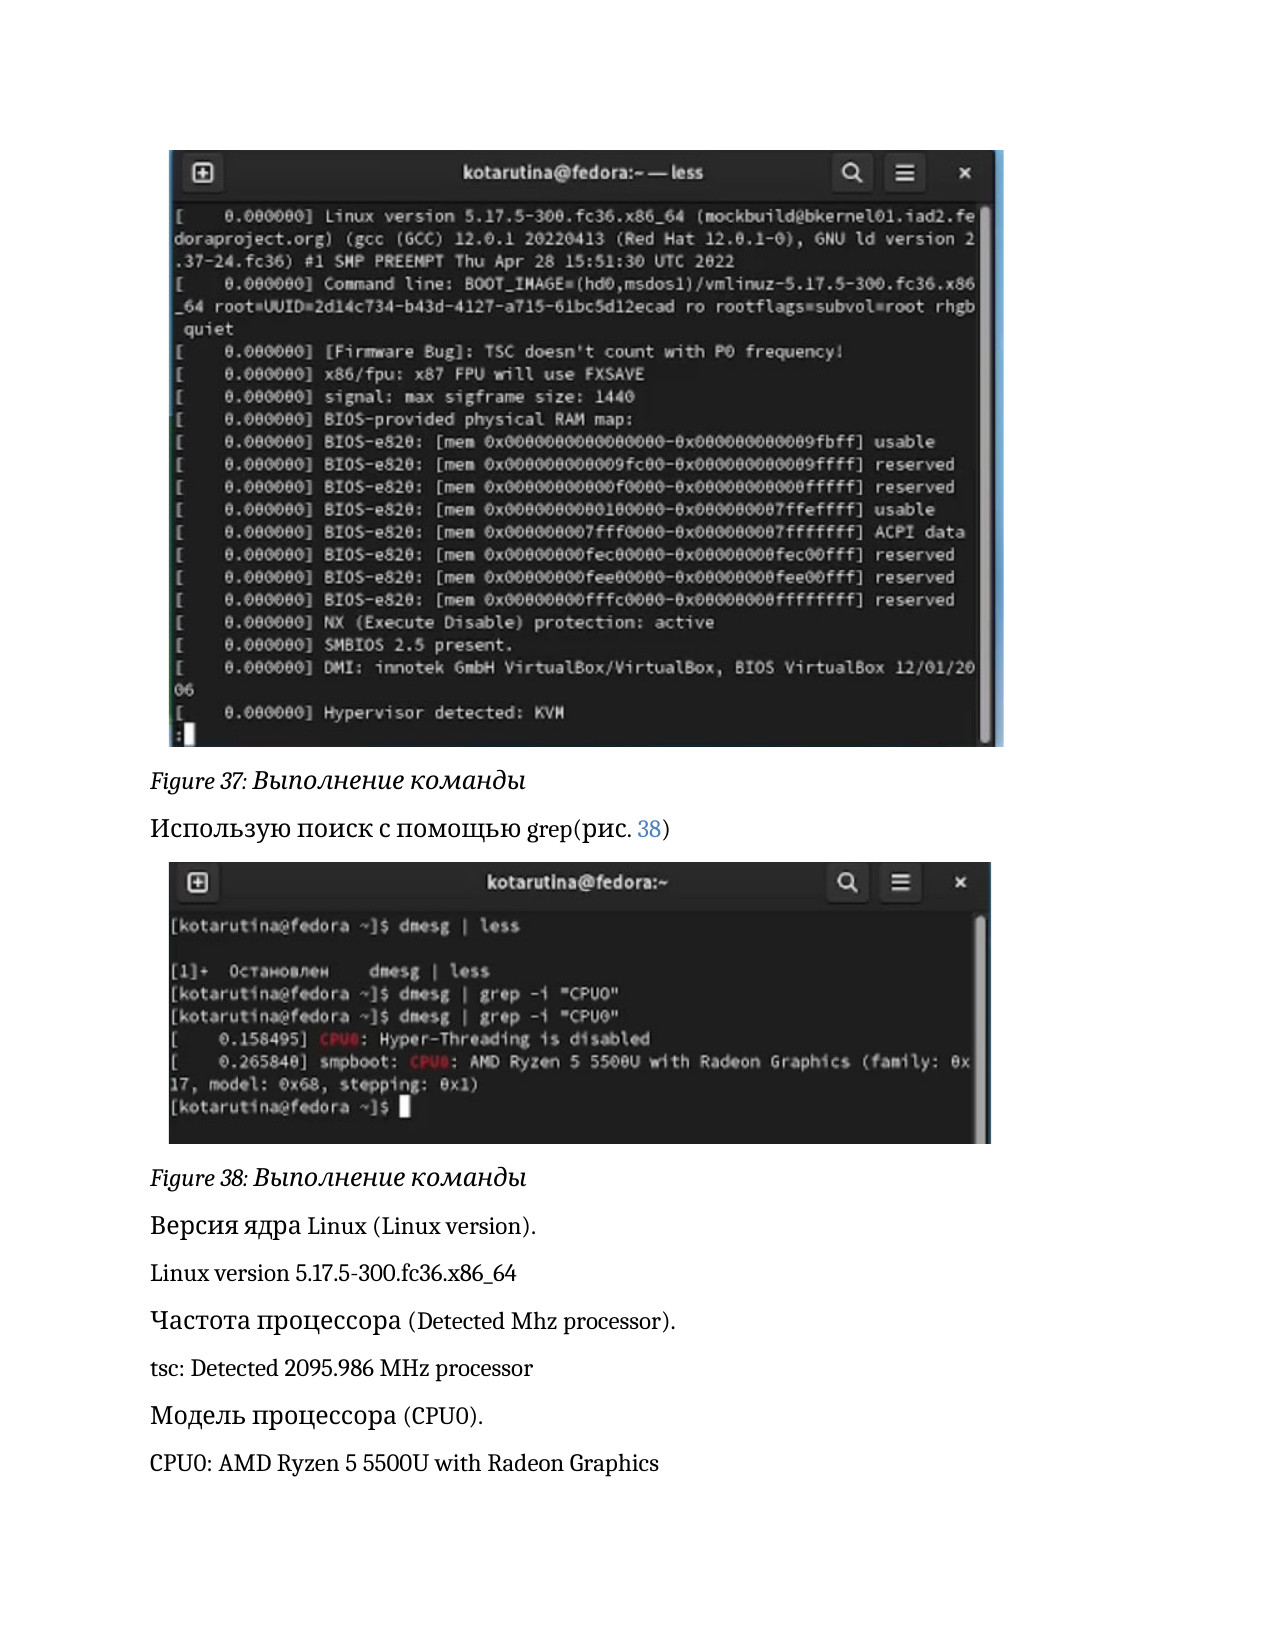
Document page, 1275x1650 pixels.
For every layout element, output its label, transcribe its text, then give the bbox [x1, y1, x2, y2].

text tsc: Detected 2095.986 MHz processor [150, 1354, 1125, 1383]
picture [168, 862, 992, 1144]
text Figure 37: Выполнение команды [150, 767, 1125, 796]
text Модель процессора (CPU0). [150, 1402, 1125, 1430]
text CPU0: AMD Ryzen 5 5500U with Radeon Graphics [150, 1449, 1125, 1478]
text Linux version 5.17.5-300.fc36.x86_64 [150, 1259, 1125, 1288]
text Использую поиск с помощью grep(рис. 38) [150, 814, 1125, 843]
text Частота процессора (Detected Mhz processor). [150, 1307, 1125, 1335]
text Версия ядра Linux (Linux version). [150, 1212, 1125, 1240]
picture [168, 150, 1004, 747]
text Figure 38: Выполнение команды [150, 1164, 1125, 1193]
